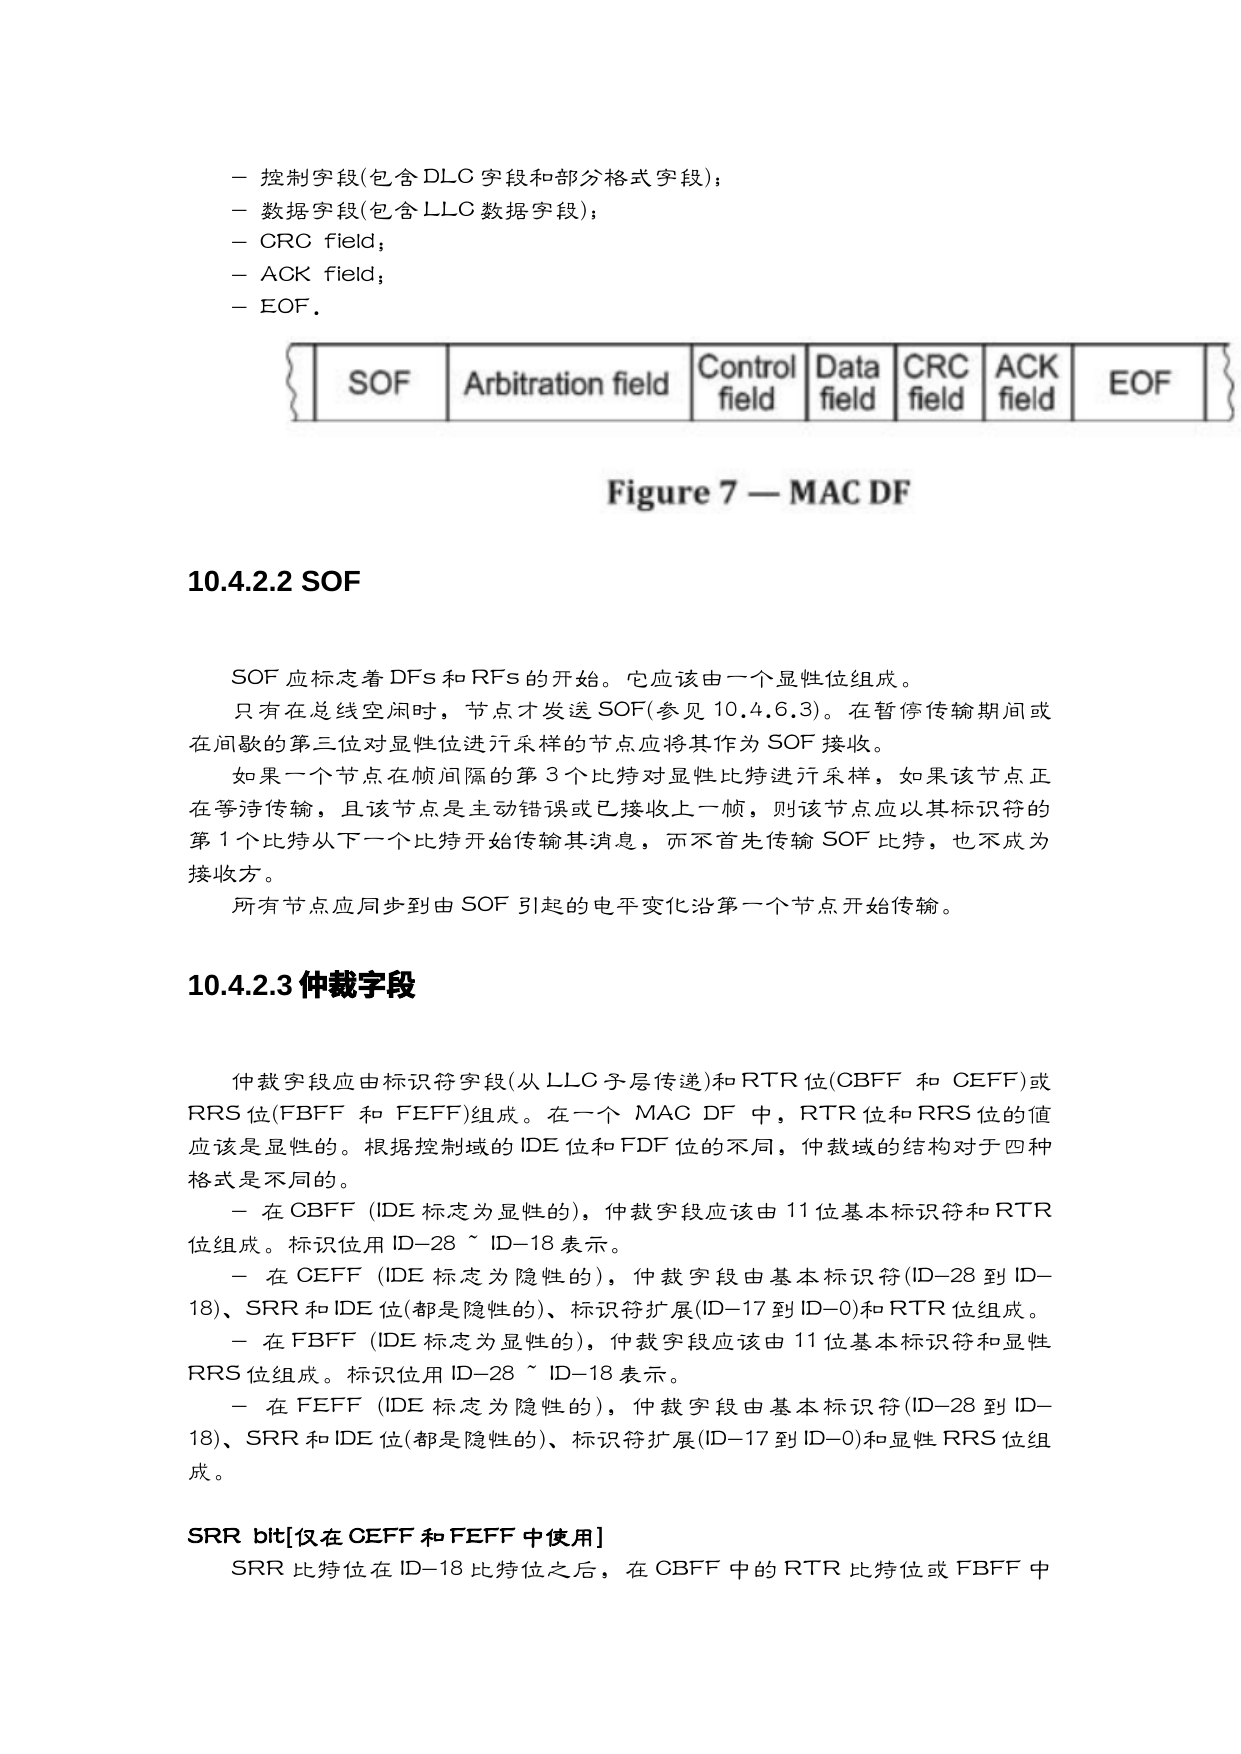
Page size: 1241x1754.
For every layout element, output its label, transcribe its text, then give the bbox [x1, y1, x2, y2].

text SRR bit[仅在CEFF和FEFF中使用] [187, 1521, 1053, 1553]
text - 数据字段(包含LLC数据字段); [187, 194, 1053, 227]
text - 控制字段(包含DLC字段和部分格式字段); [187, 162, 1053, 194]
picture [275, 324, 1241, 514]
text 只有在总线空闲时，节点才发送SOF(参见10.4.6.3)。在暂停传输期间或在间歇的第三位对显性位进行采样的节点应将其作为SOF接收。 [187, 695, 1053, 760]
subtitle 10.4.2.3仲裁字段 [187, 951, 1053, 1016]
text 仲裁字段应由标识符字段(从LLC子层传递)和RTR位(CBFF 和 CEFF)或RRS位(FBFF 和 FEFF)组成。在一个 MAC DF 中，RTR位和RRS位的值应该是显性的。根据控制域的IDE位和FDF位的不同，仲裁域的结构对于四种格式是不同的。 [187, 1066, 1053, 1196]
text - 在FBFF (IDE标志为显性的)，仲裁字段应该由11位基本标识符和显性RRS位组成。标识位用ID-28 ~ ID-18表示。 [187, 1326, 1053, 1391]
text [187, 1553, 1053, 1586]
text - EOF. [187, 292, 1053, 324]
text - 在CEFF (IDE标志为隐性的)，仲裁字段由基本标识符(ID-28到ID-18)、SRR和IDE位(都是隐性的)、标识符扩展(ID-17到ID-0)和RTR位组成。 [187, 1261, 1053, 1326]
text SOF应标志着DFs和RFs的开始。它应该由一个显性位组成。 [187, 662, 1053, 695]
text - CRC field; [187, 227, 1053, 259]
text 所有节点应同步到由SOF引起的电平变化沿第一个节点开始传输。 [187, 890, 1053, 922]
text 如果一个节点在帧间隔的第3个比特对显性比特进行采样，如果该节点正在等待传输，且该节点是主动错误或已接收上一帧，则该节点应以其标识符的第1个比特从下一个比特开始传输其消息，而不首先传输SOF比特，也不成为接收方。 [187, 760, 1053, 890]
text - 在FEFF (IDE标志为隐性的)，仲裁字段由基本标识符(ID-28到ID-18)、SRR和IDE位(都是隐性的)、标识符扩展(ID-17到ID-0)和显性RRS位组成。 [187, 1391, 1053, 1488]
text - ACK field; [187, 259, 1053, 292]
text - 在CBFF (IDE标志为显性的)，仲裁字段应该由11位基本标识符和RTR位组成。标识位用ID-28 ~ ID-18表示。 [187, 1196, 1053, 1261]
subtitle 10.4.2.2 SOF [187, 549, 1053, 614]
